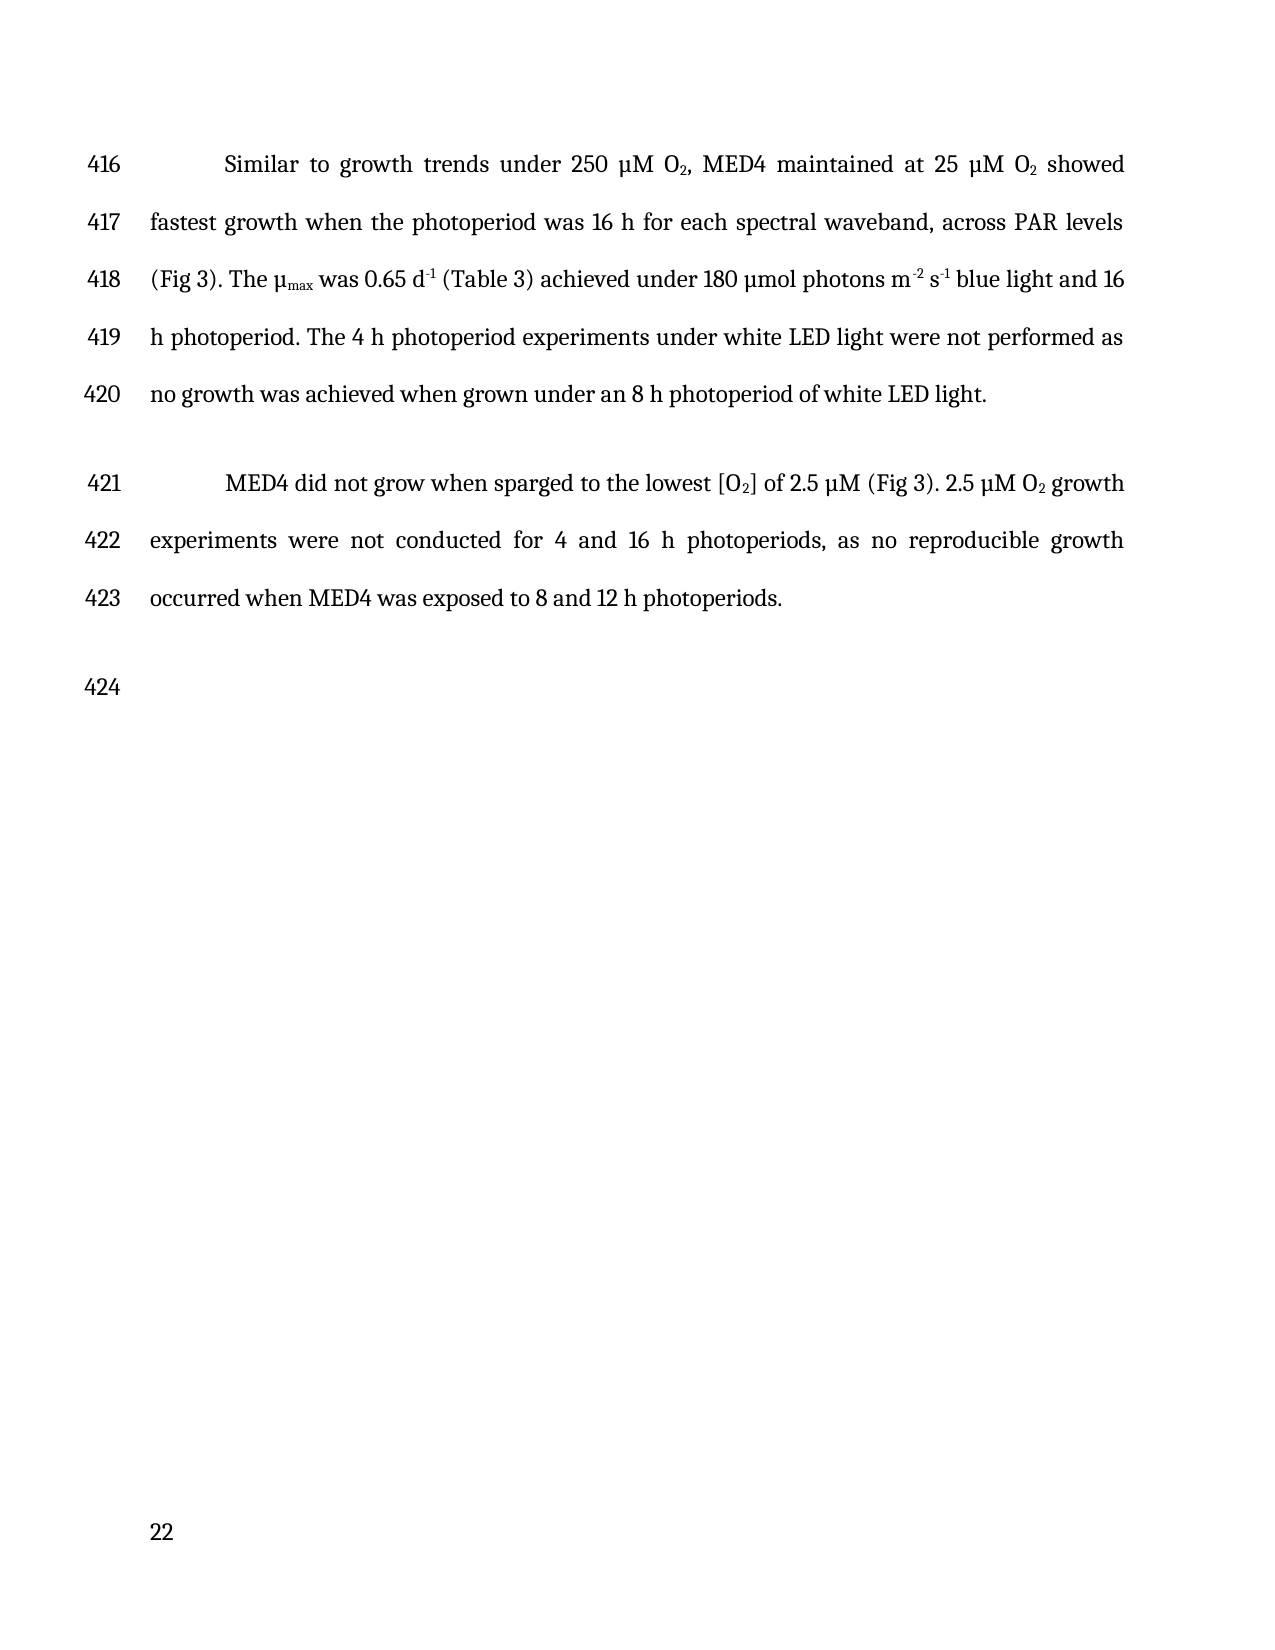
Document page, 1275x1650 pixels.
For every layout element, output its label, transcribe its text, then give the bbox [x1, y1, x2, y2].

text MED4 did not grow when sparged to the lowest [O2] of 2.5 µM (Fig 3). 2.5 µM O2 growth experiments were not conducted for 4 and 16 h photoperiods, as no reproducible growth occurred when MED4 was exposed to 8 and 12 h photoperiods. [150, 469, 1125, 612]
text Similar to growth trends under 250 µM O2, MED4 maintained at 25 µM O2 showed fastest growth when the photoperiod was 16 h for each spectral waveband, across PAR levels (Fig 3). The µmax was 0.65 d-1 (Table 3) achieved under 180 µmol photons m-2 s-1 blue light and 16 h photoperiod. The 4 h photoperiod experiments under white LED light were not performed as no growth was achieved when grown under an 8 h photoperiod of white LED light. [150, 150, 1125, 409]
